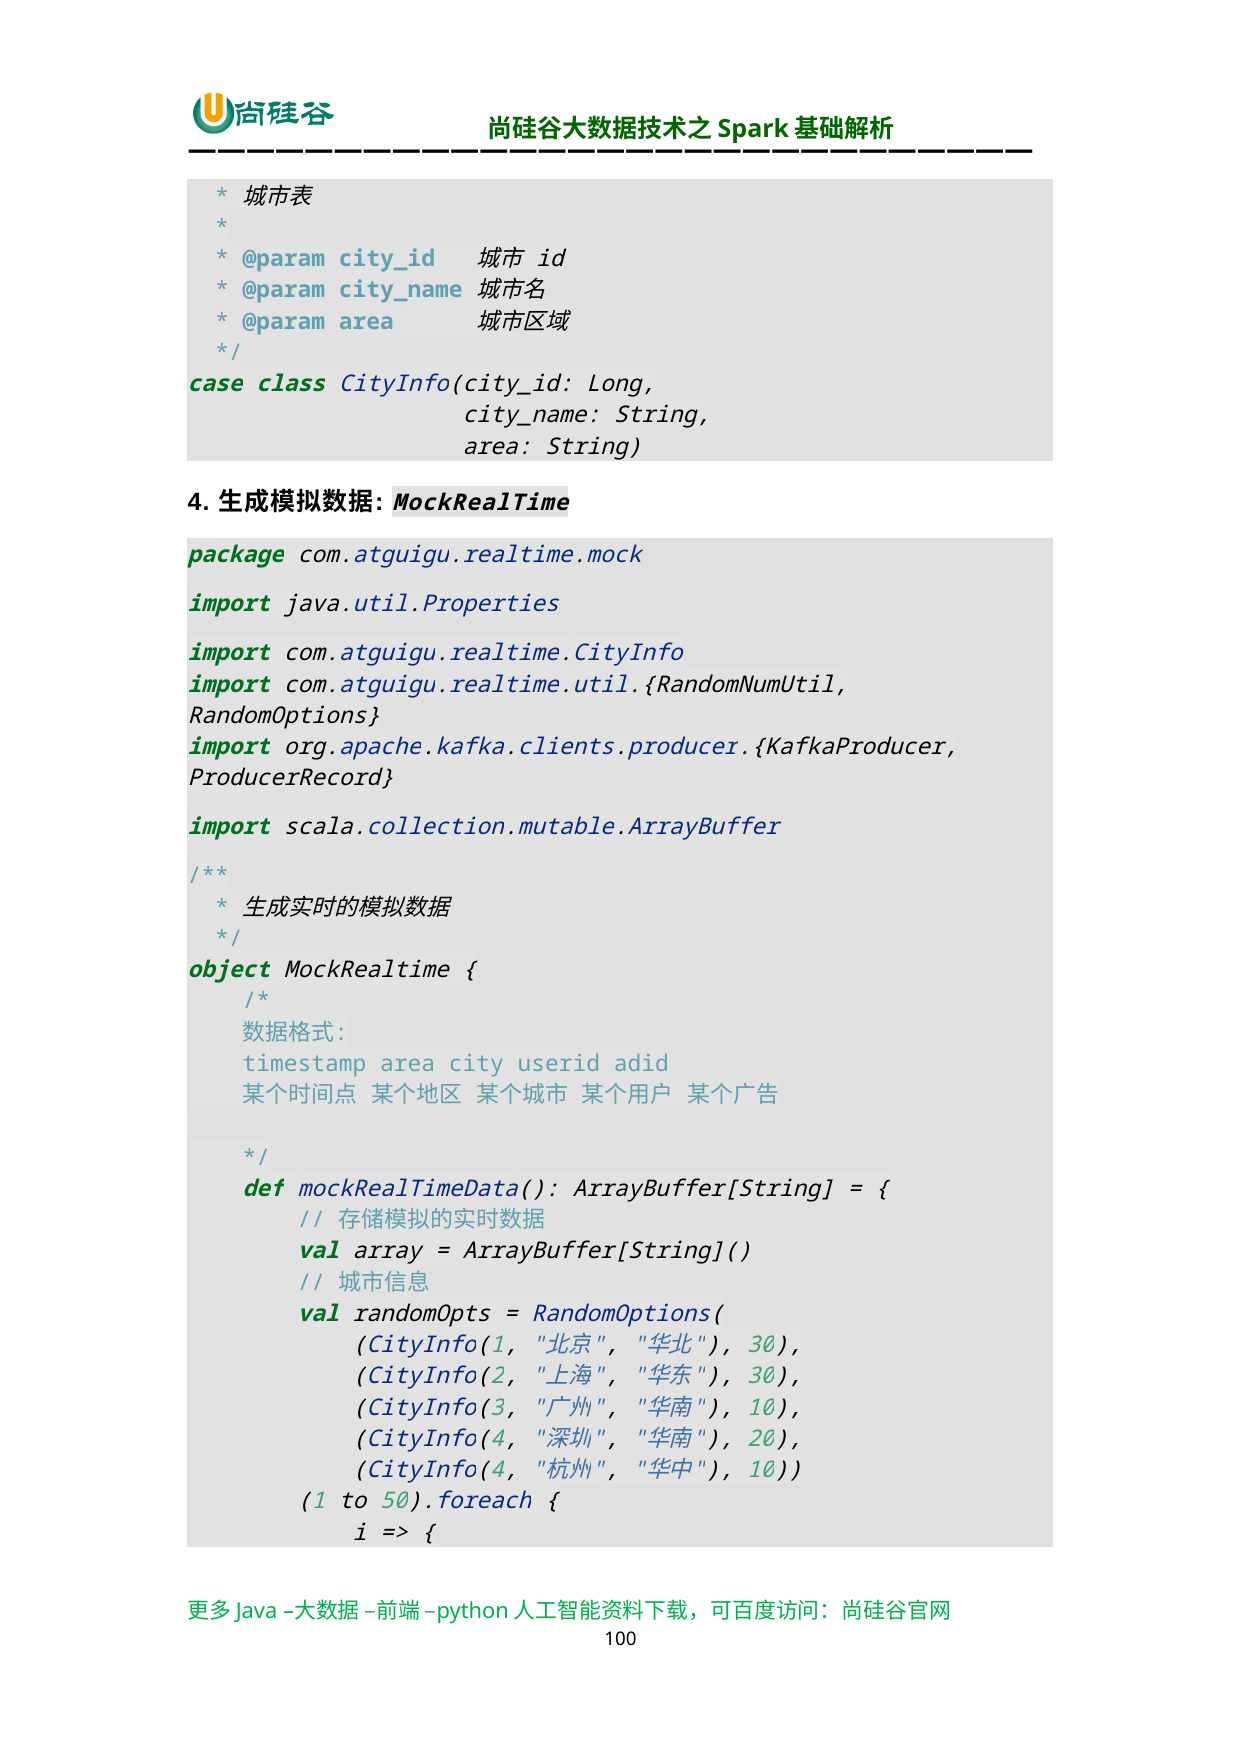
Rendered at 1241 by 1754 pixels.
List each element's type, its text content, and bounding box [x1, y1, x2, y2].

subtitle 4. 生成模拟数据: MockRealTime [187, 467, 1053, 532]
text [187, 538, 1053, 1547]
picture [187, 88, 338, 138]
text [187, 179, 1053, 461]
